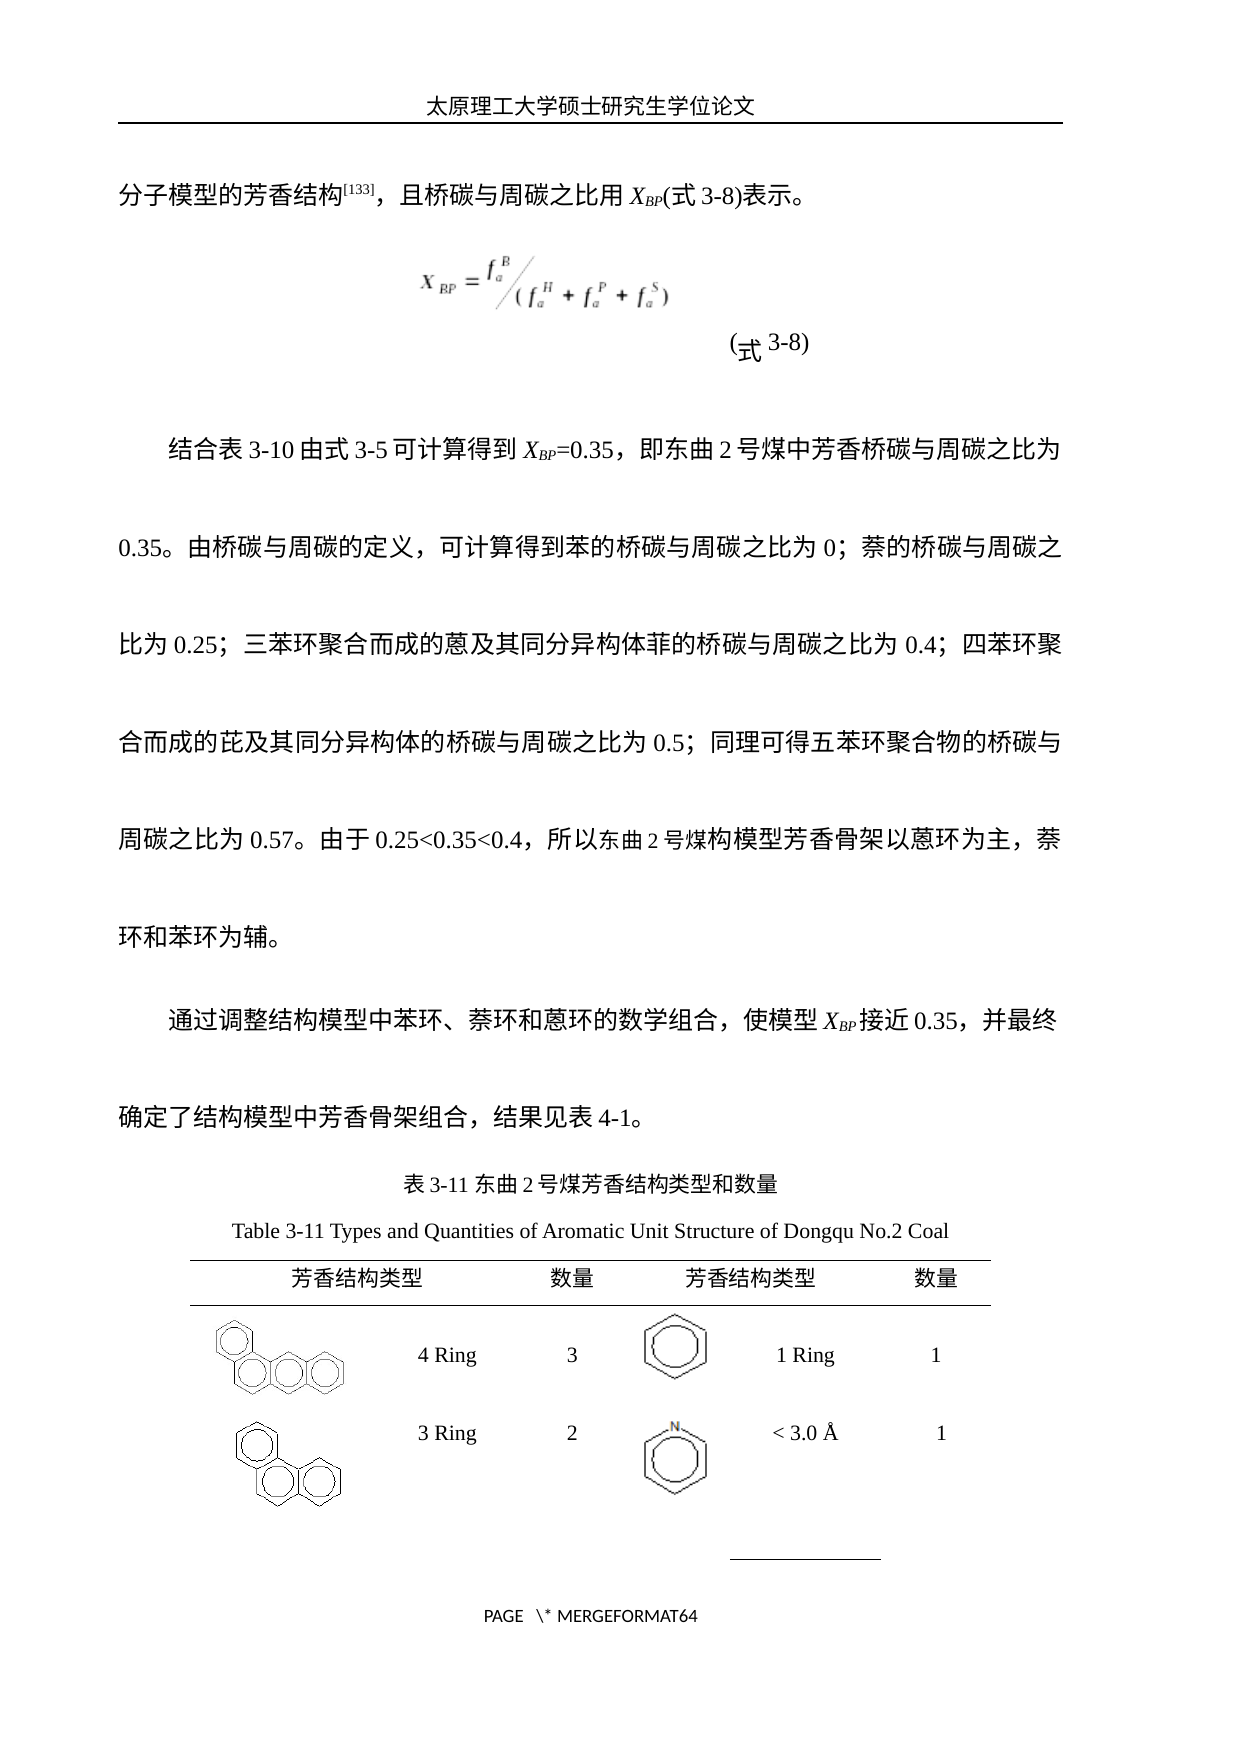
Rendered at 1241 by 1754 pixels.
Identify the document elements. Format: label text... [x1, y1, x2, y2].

text 结合表3-10由式3-5可计算得到XBP=0.35，即东曲2号煤中芳香桥碳与周碳之比为0.35。由桥碳与周碳的定义，可计算得到苯的桥碳与周碳之比为0；萘的桥碳与周碳之比为0.25；三苯环聚合而成的蒽及其同分异构体菲的桥碳与周碳之比为0.4；四苯环聚合而成的芘及其同分异构体的桥碳与周碳之比为0.5；同理可得五苯环聚合物的桥碳与周碳之比为0.57。由于0.25<0.35<0.4，所以东曲2号煤构模型芳香骨架以蒽环为主，萘环和苯环为辅。 [118, 415, 1063, 968]
table_cell [190, 1306, 370, 1416]
table_header 数量 [524, 1261, 620, 1305]
table_cell [190, 1416, 370, 1559]
text Table 3-11 Types and Quantities of Aromatic Unit Structure of Dongqu No.2 Coal [118, 1215, 1063, 1247]
table_header 芳香结构类型 [620, 1261, 881, 1305]
table_cell 3 Ring [370, 1416, 524, 1559]
text 通过调整结构模型中苯环、萘环和蒽环的数学组合，使模型XBP接近0.35，并最终确定了结构模型中芳香骨架组合，结果见表4-1。 [118, 986, 1063, 1148]
picture [207, 1311, 353, 1405]
text (式3-8) [118, 244, 1063, 374]
table_cell 1 Ring [730, 1306, 881, 1416]
table_cell [620, 1416, 730, 1559]
table_cell 2 [524, 1416, 620, 1559]
table_cell < 3.0 Å [730, 1416, 881, 1559]
text 构建大分子模型过程中，主要通过计算东曲2号煤的芳香桥碳与周碳之比来确定分子模型的芳香结构[133]，且桥碳与周碳之比用XBP(式3-8)表示。 [118, 161, 1063, 226]
table_cell 1 [881, 1306, 991, 1416]
picture [228, 1416, 351, 1517]
table_cell 1 [881, 1416, 991, 1559]
picture [636, 1416, 714, 1502]
table_cell 4 Ring [370, 1306, 524, 1416]
table_header 芳香结构类型 [190, 1261, 524, 1305]
picture [636, 1306, 714, 1386]
table_header 数量 [881, 1261, 991, 1305]
table_cell 3 [524, 1306, 620, 1416]
table_cell [620, 1306, 730, 1416]
text 表3-11 东曲2号煤芳香结构类型和数量 [118, 1166, 1063, 1199]
